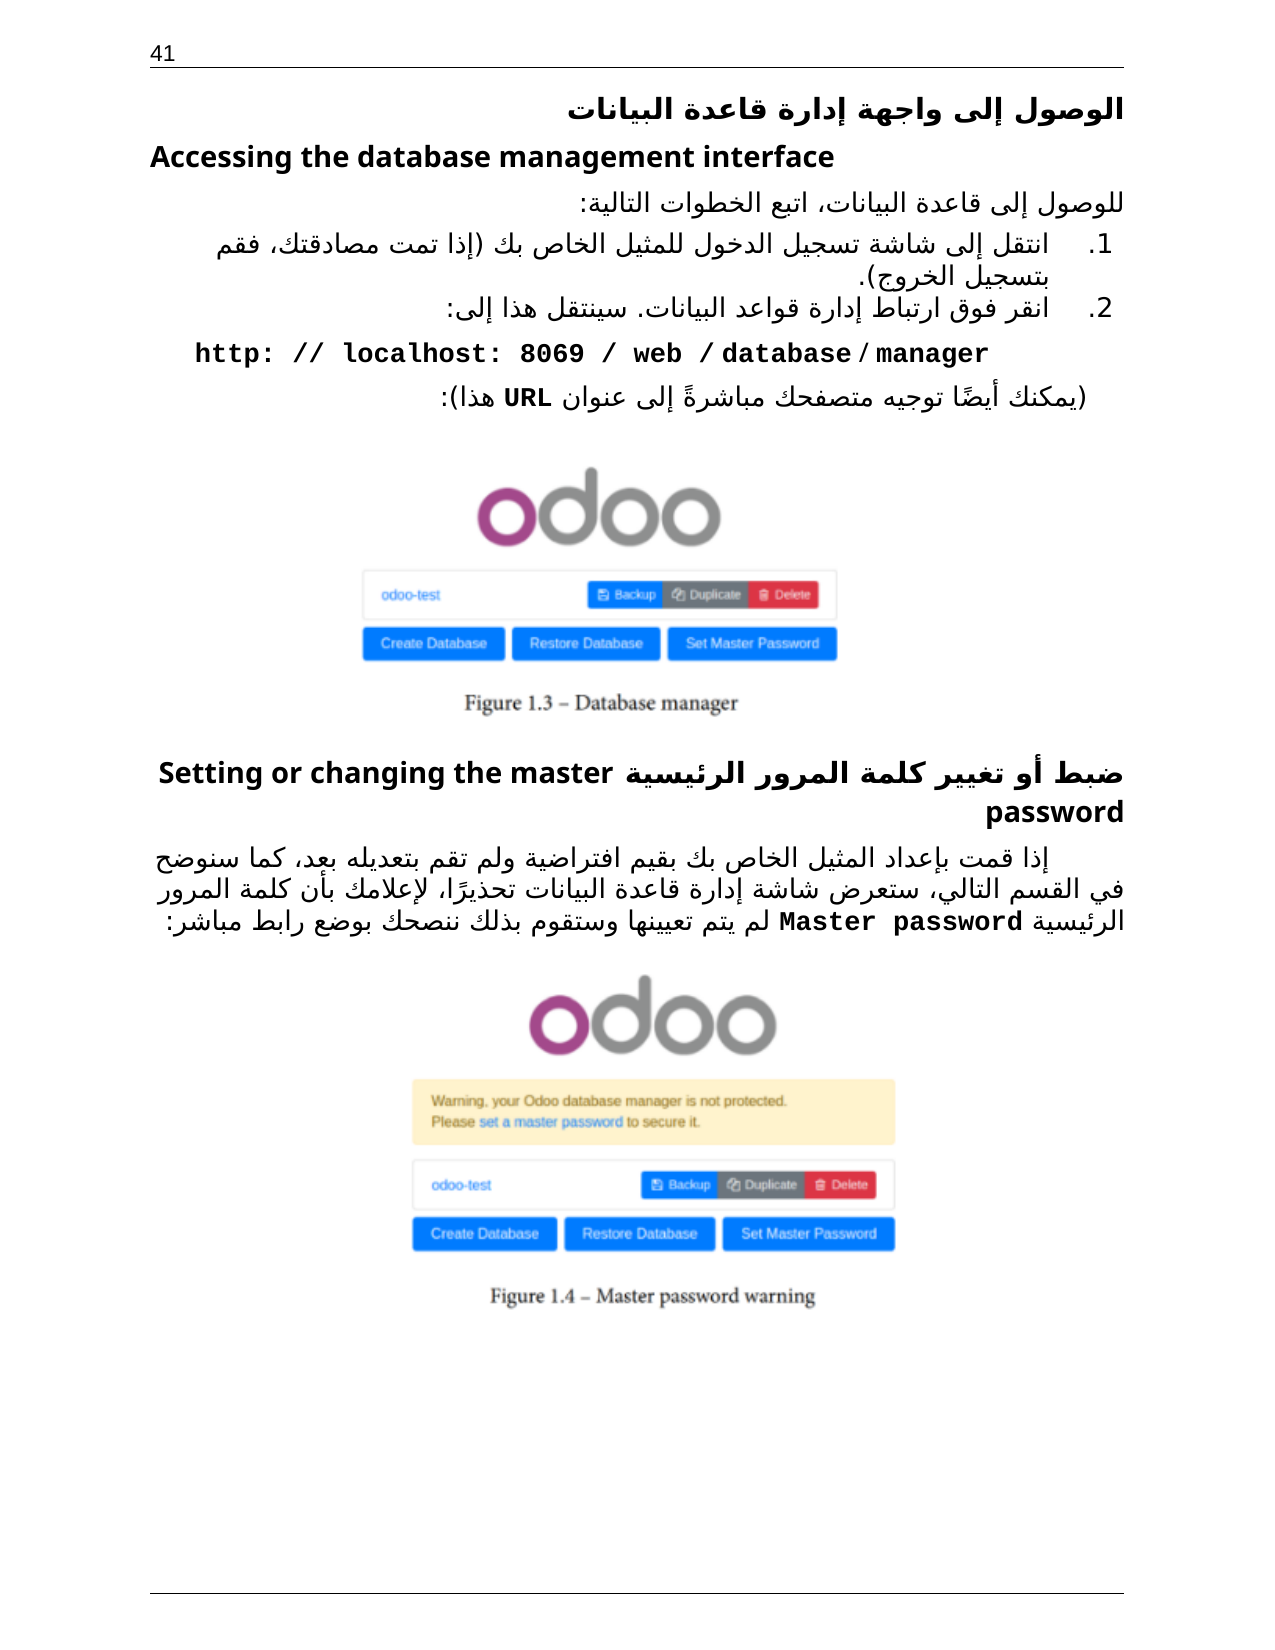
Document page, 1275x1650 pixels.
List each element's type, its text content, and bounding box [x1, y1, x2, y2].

text للوصول إلى قاعدة البيانات، اتبع الخطوات التالية: [150, 187, 1125, 218]
list انقر فوق ارتباط إدارة قواعد البيانات. سينتقل هذا إلى: [150, 292, 1087, 323]
text الوصول إلى واجهة إدارة قاعدة البيانات [150, 92, 1125, 126]
list انتقل إلى شاشة تسجيل الدخول للمثيل الخاص بك (إذا تمت مصادقتك، فقم بتسجيل الخروج). [150, 229, 1087, 292]
text ضبط أو تغيير كلمة المرور الرئيسية Setting or changing the master password [150, 752, 1125, 831]
text إذا قمت بإعداد المثيل الخاص بك بقيم افتراضية ولم تقم بتعديله بعد، كما سنوضح في القسم التالي، ستعرض شاشة إدارة قاعدة البيانات تحذيرًا، لإعلامك بأن كلمة المرور الرئيسية Master password لم يتم تعيينها وستقوم بذلك ننصحك بوضع رابط مباشر: [150, 842, 1125, 938]
text http: // localhost: 8069 / web / database / manager [187, 334, 1125, 371]
text (يمكنك أيضًا توجيه متصفحك مباشرةً إلى عنوان URL هذا): [150, 381, 1087, 415]
text Accessing the database management interface [150, 137, 1125, 176]
